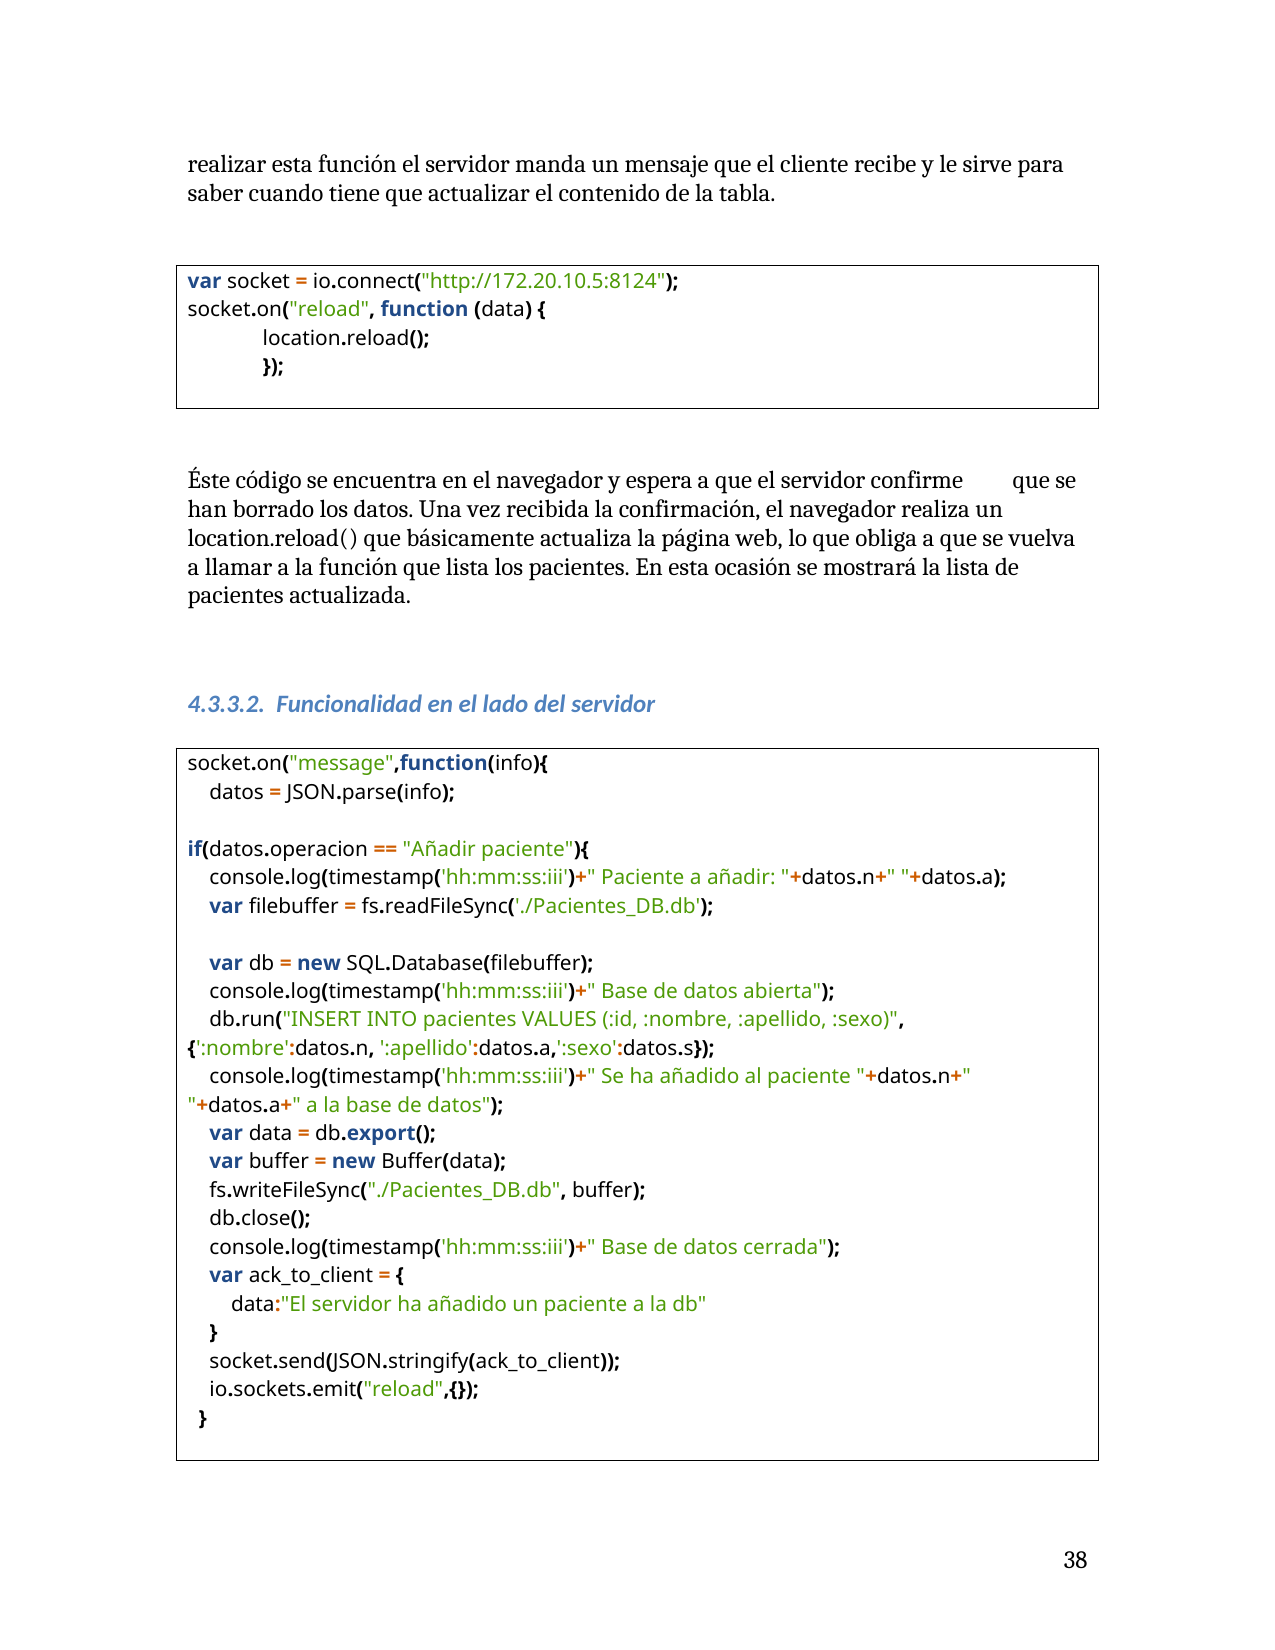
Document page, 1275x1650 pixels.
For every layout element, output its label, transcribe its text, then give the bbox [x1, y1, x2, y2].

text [187, 150, 1087, 207]
table_header [177, 266, 1098, 408]
table_header [177, 749, 1098, 1460]
subtitle 4.3.3.2. Funcionalidad en el lado del servidor [187, 688, 1087, 719]
text Éste código se encuentra en el navegador y espera a que el servidor confirme que se han borrado los datos. Una vez recibida la confirmación, el navegador realiza un location.reload() que básicamente actualiza la página web, lo que obliga a que se vuelva a llamar a la función que lista los pacientes. En esta ocasión se mostrará la lista de pacientes actualizada. [187, 466, 1087, 610]
